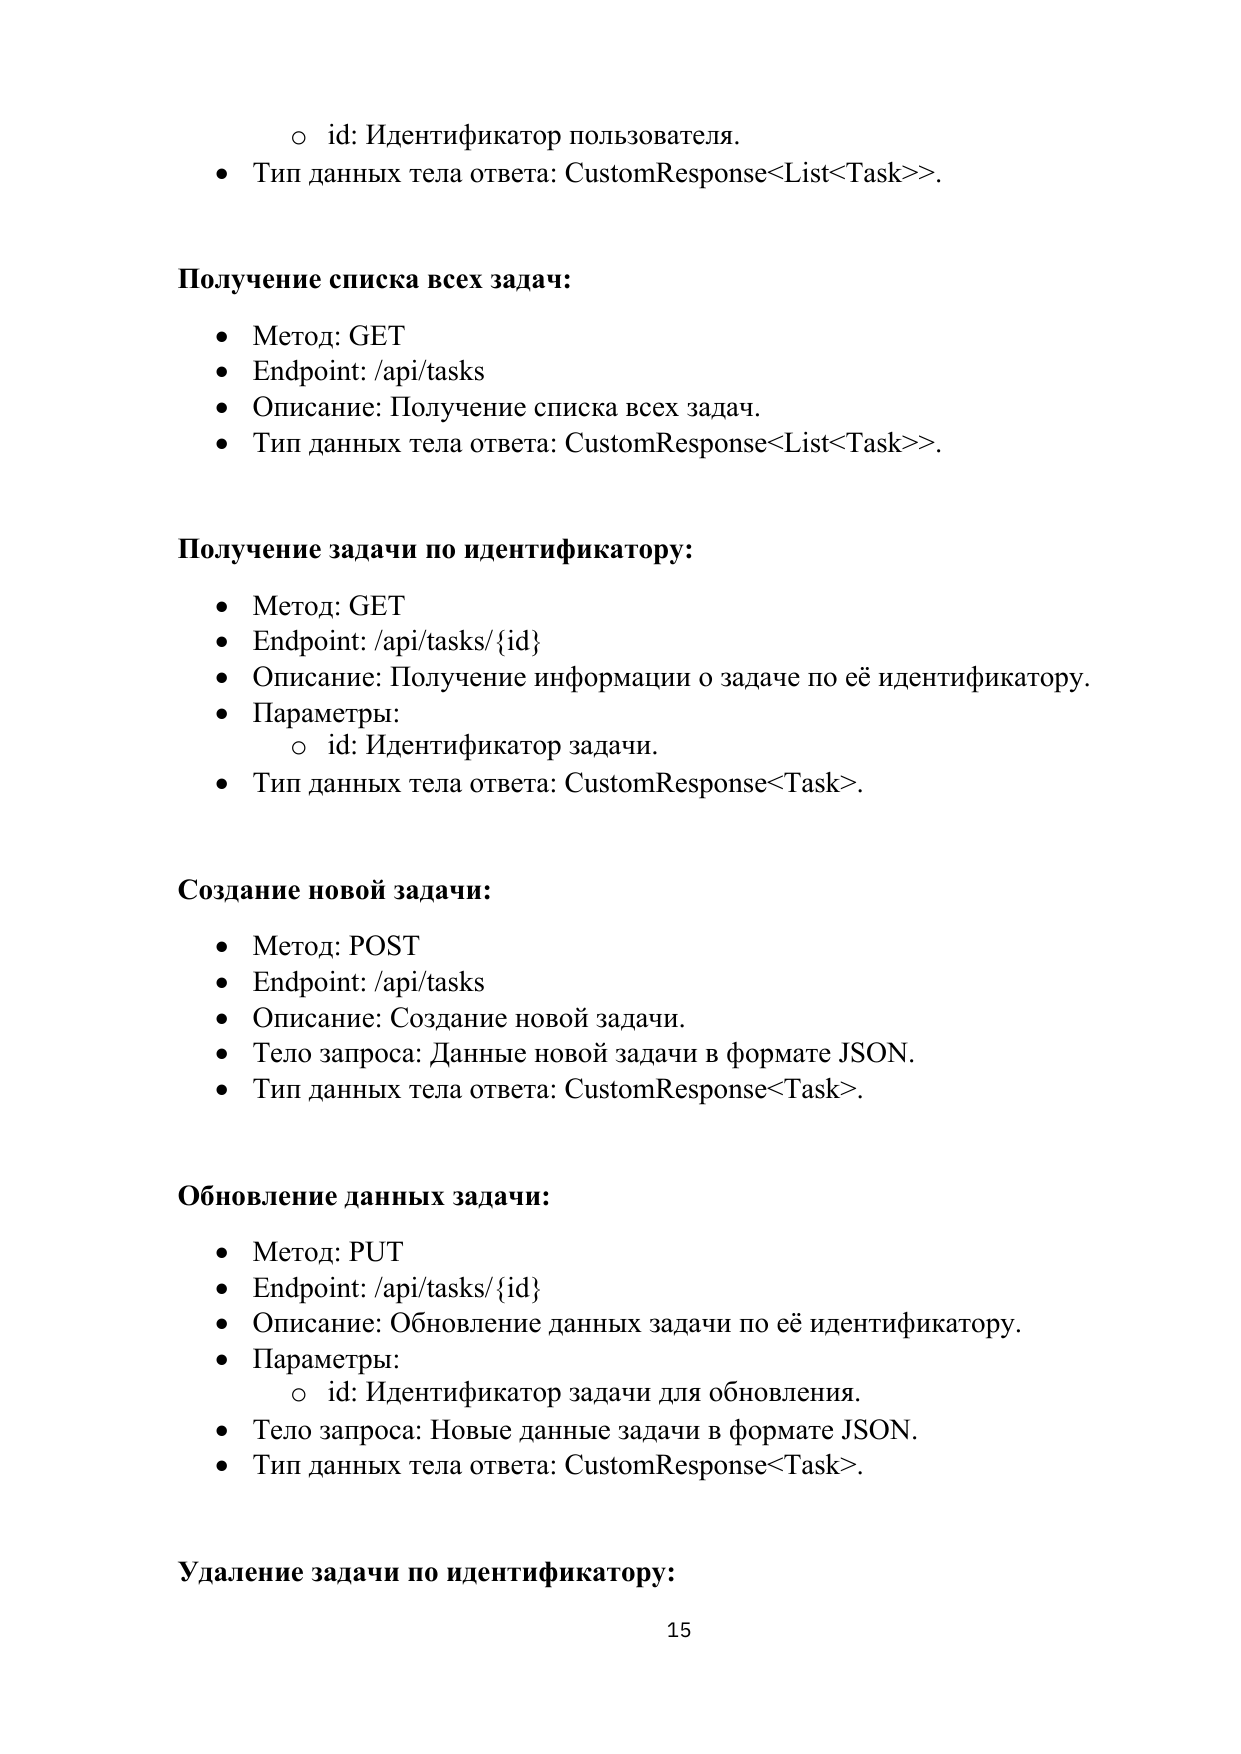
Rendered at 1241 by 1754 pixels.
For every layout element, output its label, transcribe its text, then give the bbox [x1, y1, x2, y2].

list Тело запроса: Новые данные задачи в формате JSON. [215, 1410, 1181, 1445]
list Описание: Создание новой задачи. [215, 998, 1181, 1033]
list Тип данных тела ответа: CustomResponse<List<Task>>. [215, 423, 1181, 459]
list Тип данных тела ответа: CustomResponse<List<Task>>. [215, 153, 1181, 189]
list Метод: GET [215, 316, 1181, 351]
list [215, 1445, 1181, 1481]
list id: Идентификатор пользователя. [290, 118, 1181, 153]
list Endpoint: /api/tasks/{id} [215, 1268, 1181, 1303]
list Endpoint: /api/tasks [215, 962, 1181, 998]
text Удаление задачи по идентификатору: [177, 1555, 1181, 1587]
list id: Идентификатор задачи. [290, 729, 1181, 763]
text Создание новой задачи: [177, 873, 1181, 905]
text Обновление данных задачи: [177, 1179, 1181, 1211]
list Метод: GET [215, 586, 1181, 621]
list id: Идентификатор задачи для обновления. [290, 1375, 1181, 1410]
list Endpoint: /api/tasks/{id} [215, 621, 1181, 657]
list Параметры: [215, 693, 1181, 729]
list Тело запроса: Данные новой задачи в формате JSON. [215, 1033, 1181, 1069]
list Параметры: [215, 1339, 1181, 1375]
list Метод: POST [215, 926, 1181, 962]
list Endpoint: /api/tasks [215, 351, 1181, 387]
text Получение задачи по идентификатору: [177, 533, 1181, 565]
list Тип данных тела ответа: CustomResponse<Task>. [215, 1069, 1181, 1105]
list Описание: Получение информации о задаче по её идентификатору. [215, 657, 1181, 693]
list Описание: Получение списка всех задач. [215, 387, 1181, 423]
list Тип данных тела ответа: CustomResponse<Task>. [215, 763, 1181, 799]
list Описание: Обновление данных задачи по её идентификатору. [215, 1303, 1181, 1339]
list Метод: PUT [215, 1232, 1181, 1268]
text Получение списка всех задач: [177, 263, 1181, 295]
